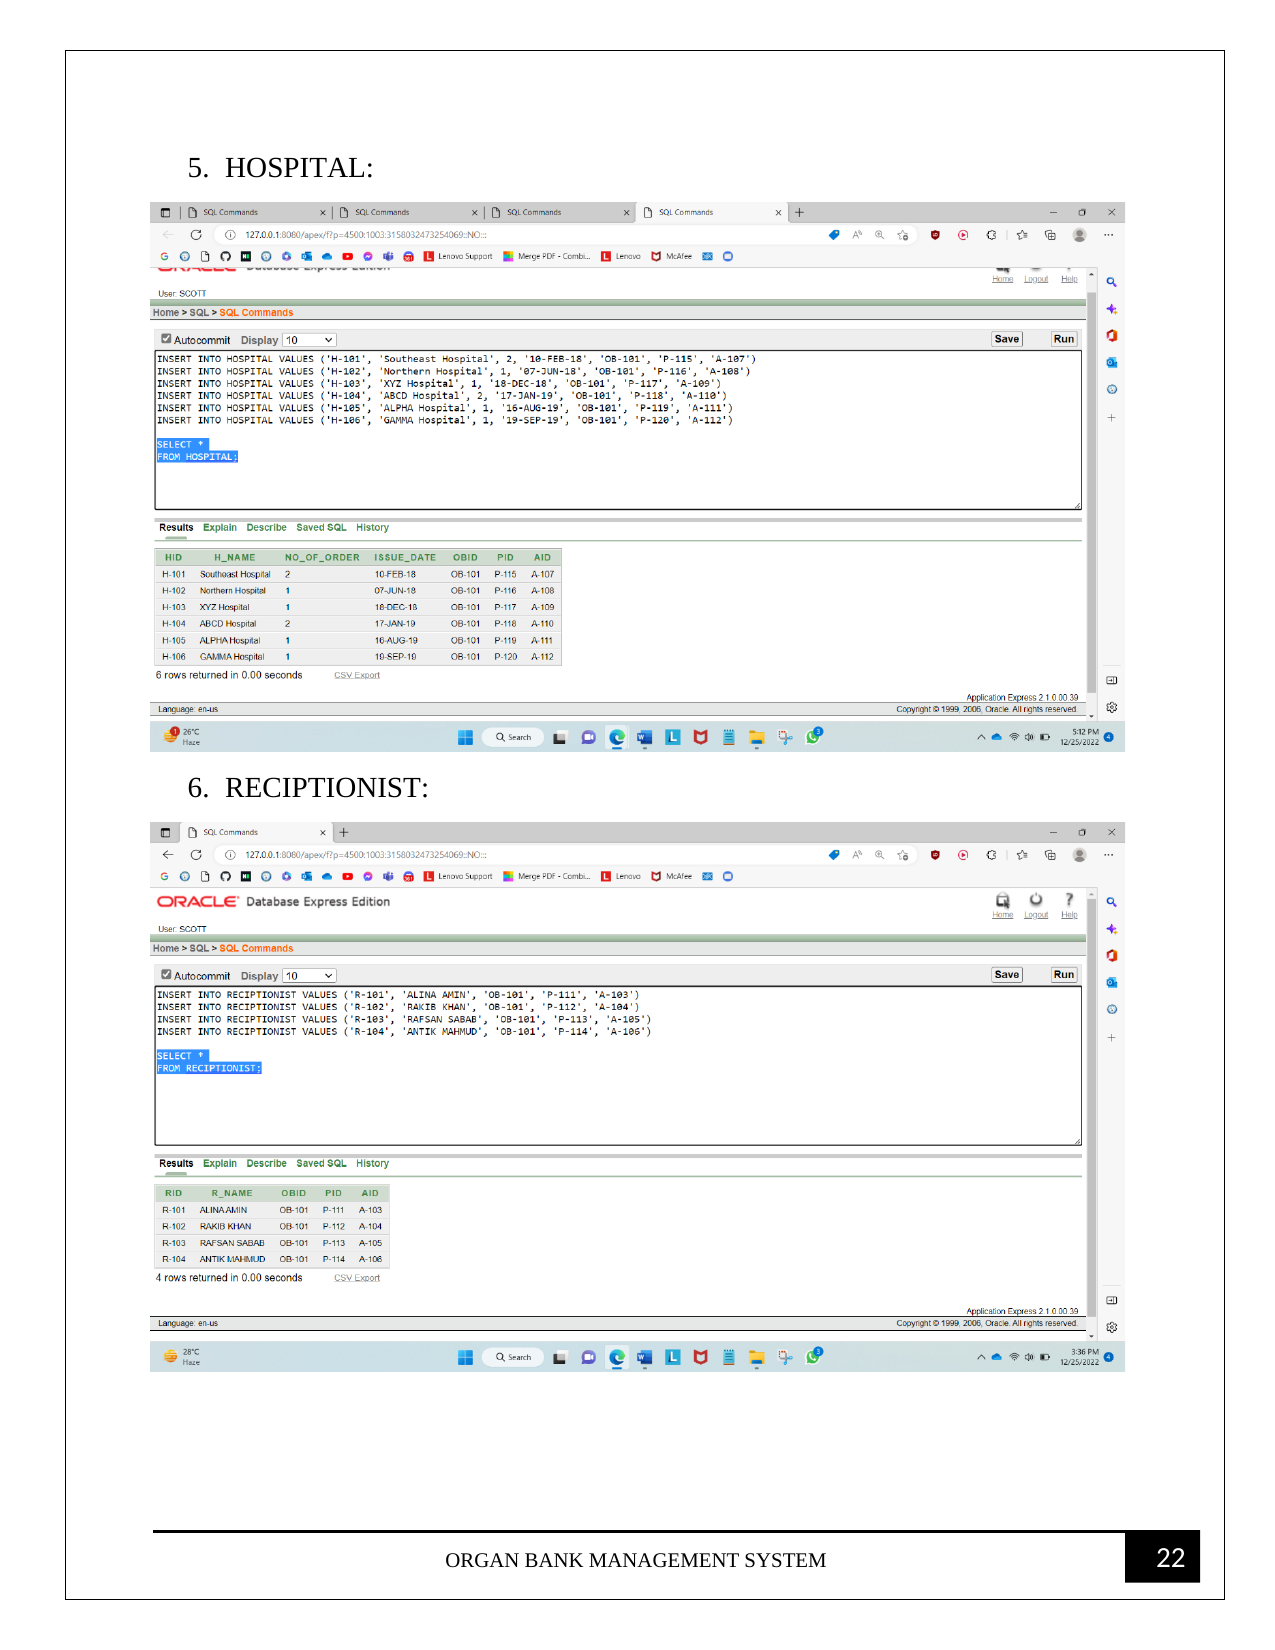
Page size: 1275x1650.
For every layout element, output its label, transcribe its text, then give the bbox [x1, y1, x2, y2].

picture [150, 822, 1125, 1372]
picture [150, 202, 1125, 752]
list RECIPTIONIST: [187, 770, 1125, 804]
list HOSPITAL: [187, 150, 1125, 183]
